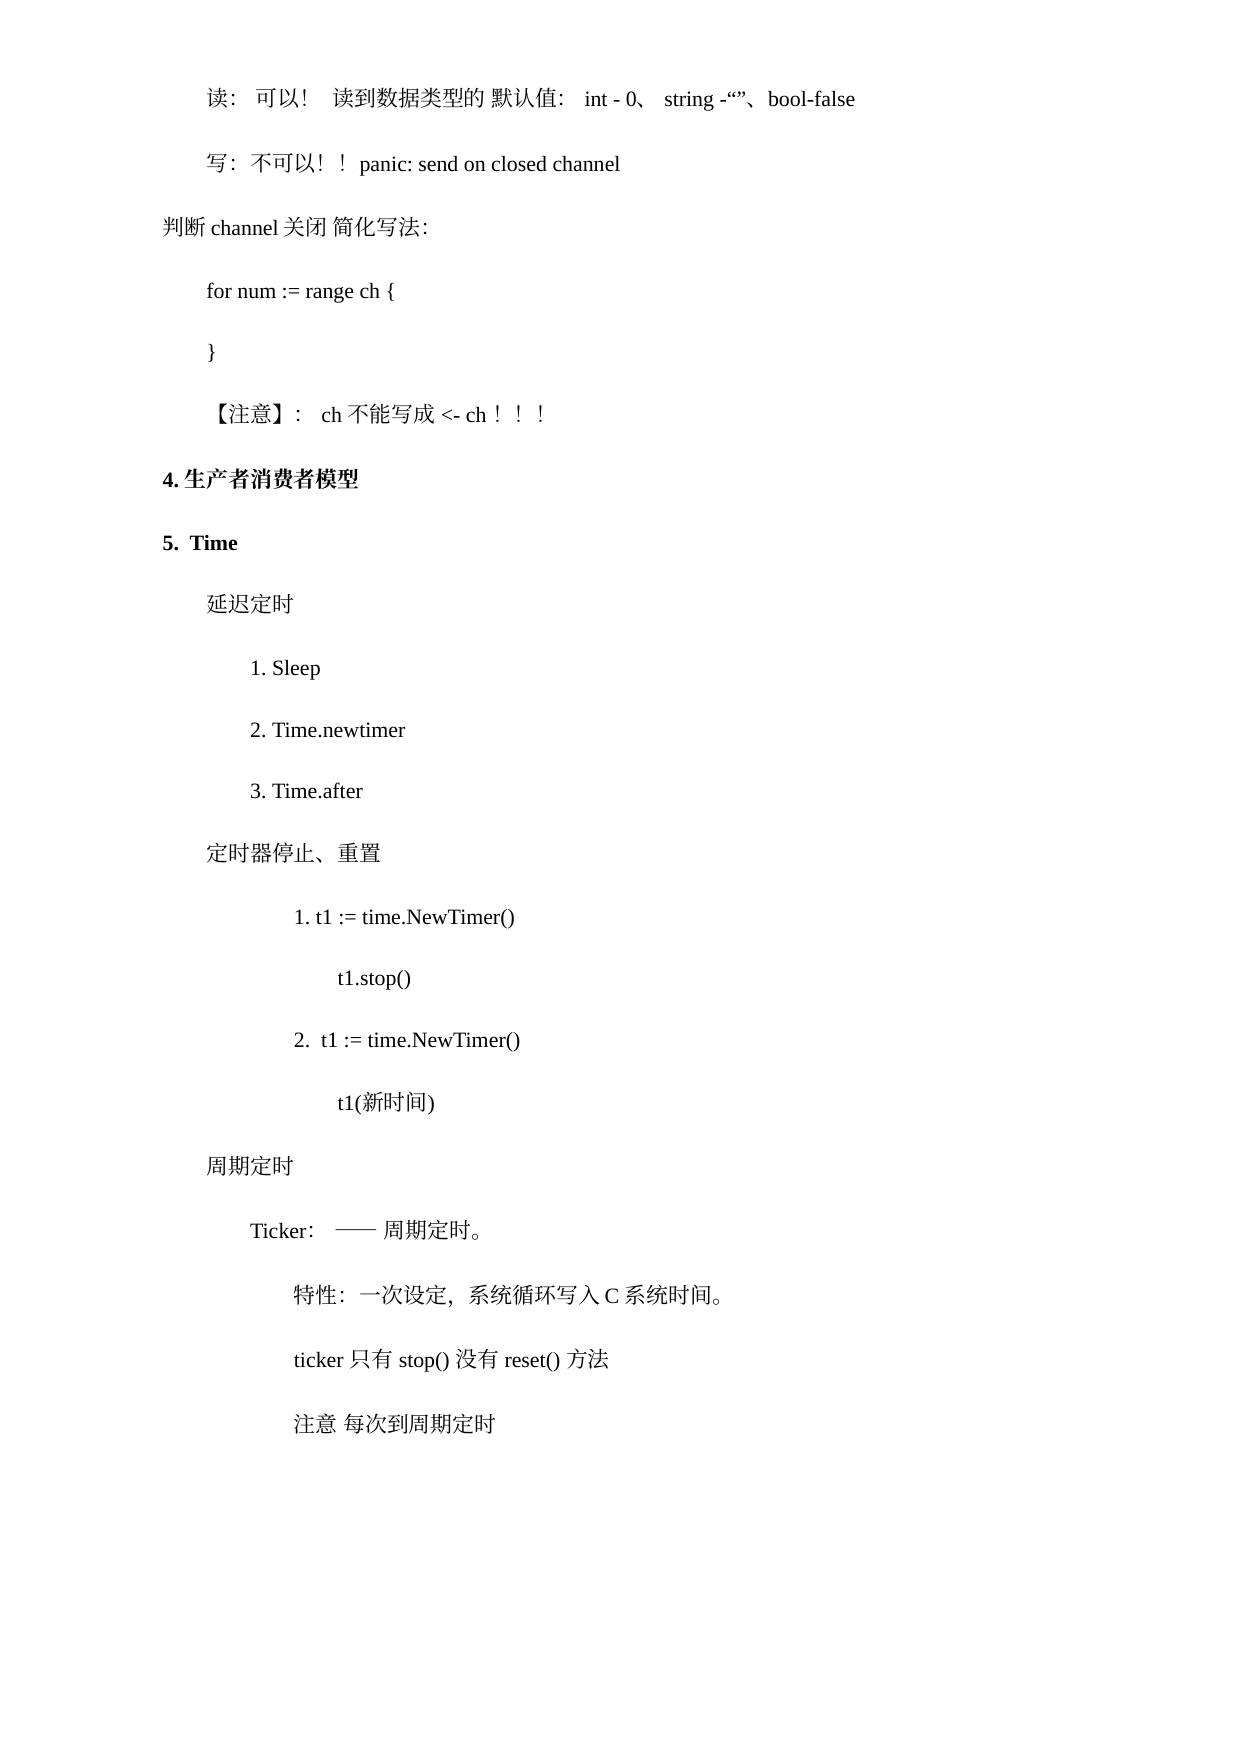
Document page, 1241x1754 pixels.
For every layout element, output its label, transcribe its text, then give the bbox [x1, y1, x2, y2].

list 定时器停止、重置 [162, 836, 1165, 868]
list 周期定时 [162, 1149, 1165, 1181]
list 判断channel关闭 简化写法： [75, 210, 1165, 242]
list Ticker： —— 周期定时。 [206, 1213, 1165, 1246]
list t1(新时间) [206, 1084, 1165, 1117]
list 延迟定时 [162, 587, 1165, 620]
list 2. t1 := time.NewTimer() [206, 1023, 1165, 1055]
list Time.after [206, 774, 1165, 807]
list Time.newtimer [206, 713, 1165, 746]
list Sleep [206, 652, 1165, 684]
list ticker 只有 stop() 没有 reset() 方法 [206, 1342, 1165, 1375]
list 1. t1 := time.NewTimer() [206, 900, 1165, 933]
list for num := range ch { [75, 274, 1165, 307]
list } [75, 336, 1165, 368]
list 读： 可以！ 读到数据类型的 默认值： int - 0、 string -“”、bool-false [75, 81, 1165, 113]
list 写：不可以！！panic: send on closed channel [75, 145, 1165, 178]
list 特性：一次设定，系统循环写入C 系统时间。 [206, 1278, 1165, 1310]
list Time [119, 526, 1165, 558]
list 注意 每次到周期定时 [250, 1407, 1165, 1439]
list 生产者消费者模型 [119, 461, 1165, 494]
list t1.stop() [206, 962, 1165, 994]
list 【注意】： ch 不能写成 <- ch ！！！ [75, 397, 1165, 429]
